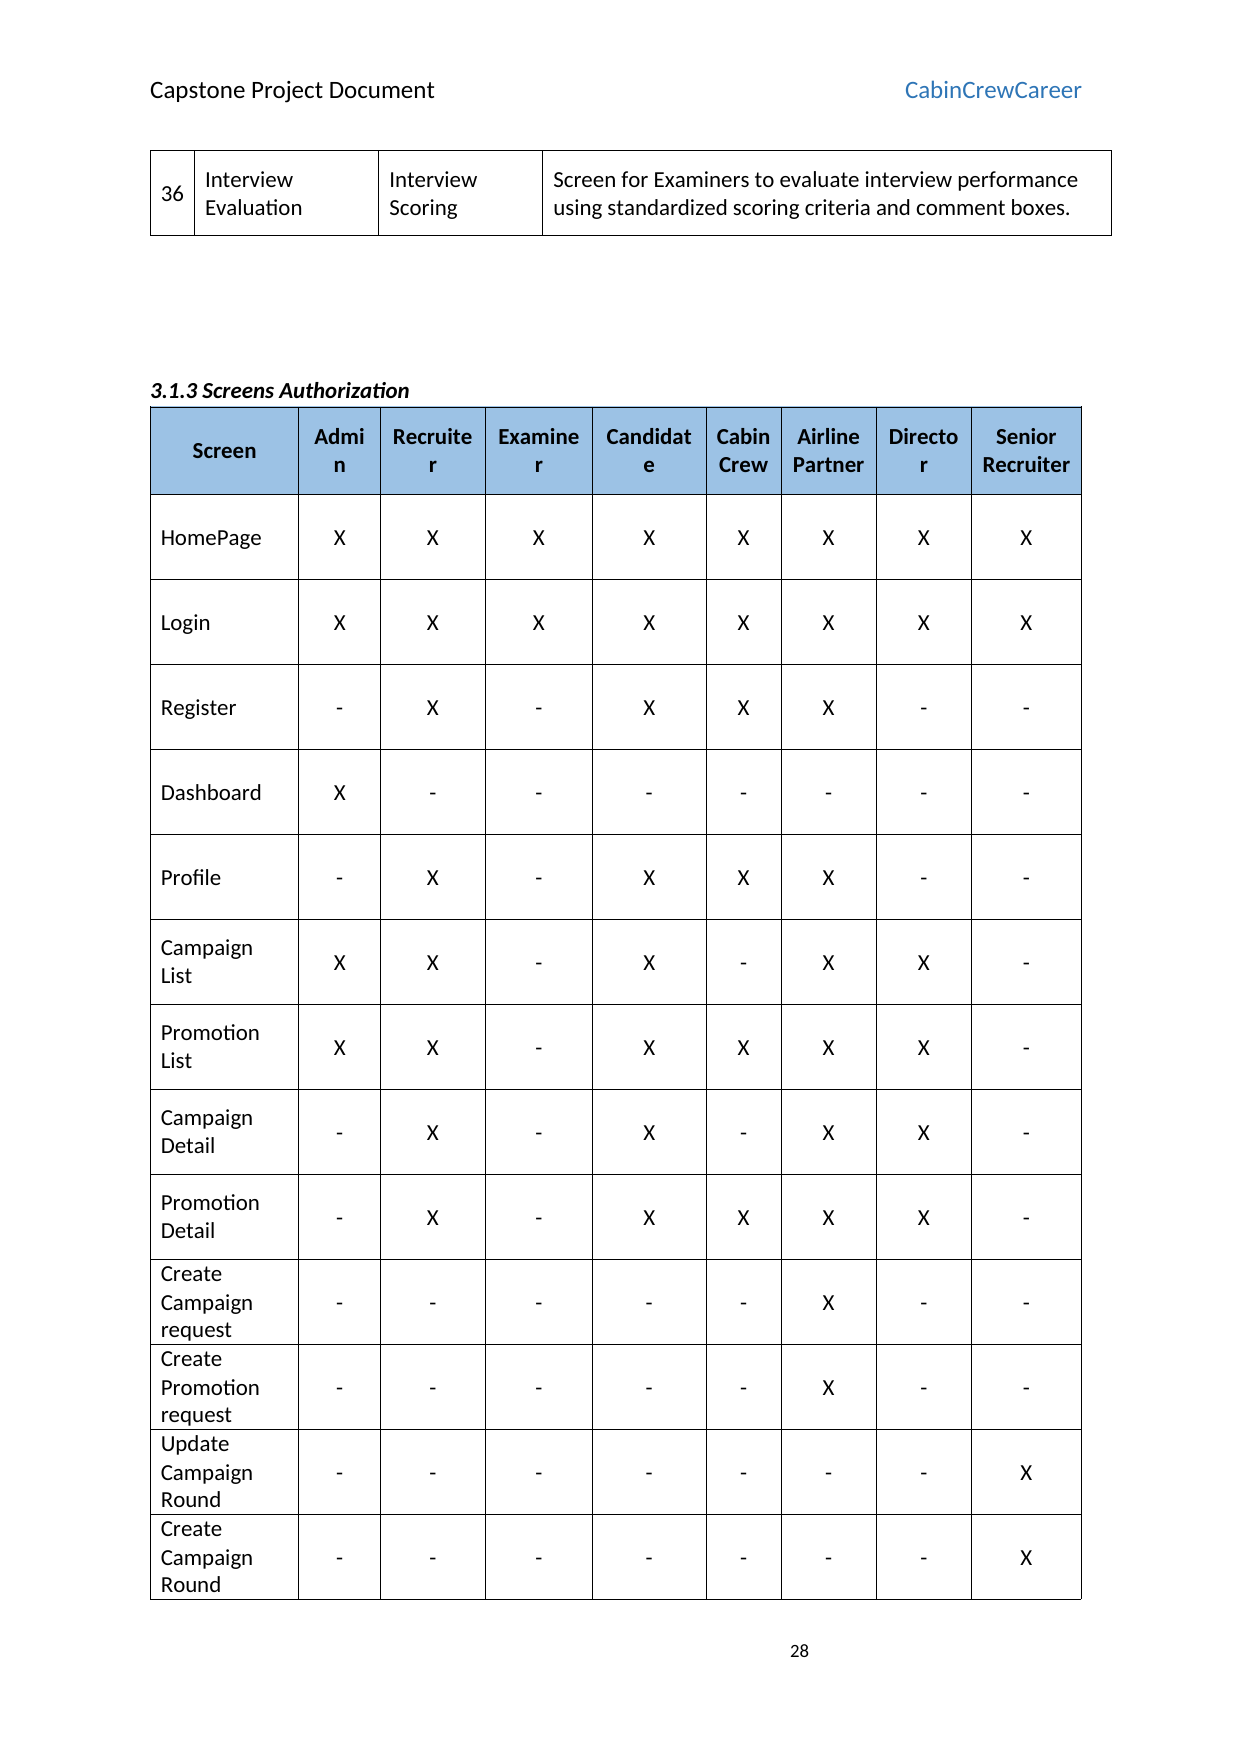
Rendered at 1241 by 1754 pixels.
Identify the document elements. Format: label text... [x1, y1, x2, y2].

table_cell - [782, 1430, 876, 1514]
table_cell - [381, 1260, 485, 1344]
table_cell - [972, 920, 1081, 1004]
table_header Examiner [486, 408, 592, 494]
table_cell X [593, 1175, 706, 1259]
table_cell - [707, 1515, 781, 1599]
table_cell HomePage [151, 495, 298, 579]
table_cell - [877, 1430, 971, 1514]
table_cell X [782, 1090, 876, 1174]
table_cell X [593, 1090, 706, 1174]
table_cell X [593, 1005, 706, 1089]
table_cell X [782, 835, 876, 919]
table_cell X [877, 1005, 971, 1089]
table_cell X [782, 1175, 876, 1259]
table_cell X [381, 580, 485, 664]
table_cell - [972, 1005, 1081, 1089]
table_header Admin [299, 408, 380, 494]
subtitle 3.1.3 Screens Authorization [150, 376, 1090, 404]
table_cell X [877, 495, 971, 579]
table_cell X [593, 580, 706, 664]
table_cell Campaign Detail [151, 1090, 298, 1174]
table_cell Interview Evaluation [195, 151, 378, 235]
table_header Director [877, 408, 971, 494]
table_cell X [299, 1005, 380, 1089]
table_cell - [486, 1175, 592, 1259]
table_cell X [972, 495, 1081, 579]
table_cell - [877, 1345, 971, 1429]
table_cell - [486, 1345, 592, 1429]
table_cell - [593, 1515, 706, 1599]
table_cell - [707, 750, 781, 834]
table_cell - [972, 835, 1081, 919]
table_cell Register [151, 665, 298, 749]
table_header Senior Recruiter [972, 408, 1081, 494]
table_cell - [972, 1345, 1081, 1429]
table_cell X [299, 580, 380, 664]
table_cell - [299, 1090, 380, 1174]
table_cell - [486, 1260, 592, 1344]
table_cell X [707, 1005, 781, 1089]
table_cell X [782, 580, 876, 664]
table_cell - [299, 1345, 380, 1429]
table_cell X [877, 1175, 971, 1259]
table_cell - [877, 1515, 971, 1599]
table_cell X [381, 835, 485, 919]
table_cell 36 [151, 151, 194, 235]
table_cell X [782, 495, 876, 579]
table_cell - [486, 1515, 592, 1599]
table_cell Screen for Examiners to evaluate interview performance using standardized scoring criteria and comment boxes. [543, 151, 1111, 235]
table_cell X [381, 1175, 485, 1259]
table_cell - [299, 1260, 380, 1344]
table_cell - [486, 835, 592, 919]
table_cell X [707, 580, 781, 664]
table_cell - [299, 665, 380, 749]
table_cell X [877, 580, 971, 664]
table_cell Profile [151, 835, 298, 919]
table_cell X [486, 495, 592, 579]
table_cell - [381, 1345, 485, 1429]
table_cell Promotion List [151, 1005, 298, 1089]
table_cell Campaign List [151, 920, 298, 1004]
table_cell - [593, 750, 706, 834]
table_cell X [381, 1005, 485, 1089]
table_cell - [381, 1430, 485, 1514]
table_header Cabin Crew [707, 408, 781, 494]
table_header Screen [151, 408, 298, 494]
table_cell - [381, 1515, 485, 1599]
table_cell X [593, 665, 706, 749]
table_cell - [707, 920, 781, 1004]
table_cell X [782, 665, 876, 749]
table_cell - [877, 835, 971, 919]
table_cell - [707, 1260, 781, 1344]
table_cell - [299, 1515, 380, 1599]
table_cell - [486, 1090, 592, 1174]
table_cell Promotion Detail [151, 1175, 298, 1259]
table_cell - [972, 665, 1081, 749]
table_cell - [486, 1005, 592, 1089]
table_cell Update Campaign Round [151, 1430, 298, 1514]
table_cell X [593, 495, 706, 579]
table_cell X [381, 665, 485, 749]
table_cell Interview Scoring [379, 151, 542, 235]
table_cell - [299, 1175, 380, 1259]
table_cell X [972, 1515, 1081, 1599]
table_cell - [486, 665, 592, 749]
table_cell Dashboard [151, 750, 298, 834]
table_header Recruiter [381, 408, 485, 494]
table_cell - [486, 920, 592, 1004]
table_cell - [782, 1515, 876, 1599]
table_cell Create Campaign Round [151, 1515, 298, 1599]
table_cell X [707, 835, 781, 919]
table_cell Create Campaign request [151, 1260, 298, 1344]
table_cell - [593, 1345, 706, 1429]
table_cell - [877, 665, 971, 749]
table_cell X [299, 750, 380, 834]
table_cell X [782, 1260, 876, 1344]
table_cell - [593, 1260, 706, 1344]
table_cell X [299, 495, 380, 579]
table_cell - [877, 750, 971, 834]
table_cell X [877, 920, 971, 1004]
table_cell - [299, 1430, 380, 1514]
table_cell - [972, 1175, 1081, 1259]
table_cell X [381, 1090, 485, 1174]
table_cell - [972, 1260, 1081, 1344]
table_cell - [593, 1430, 706, 1514]
table_cell - [782, 750, 876, 834]
table_cell - [707, 1430, 781, 1514]
table_cell X [381, 920, 485, 1004]
table_cell X [707, 495, 781, 579]
table_cell X [782, 920, 876, 1004]
table_cell - [877, 1260, 971, 1344]
table_cell X [782, 1005, 876, 1089]
table_cell X [972, 580, 1081, 664]
table_cell - [707, 1345, 781, 1429]
table_cell X [707, 665, 781, 749]
table_cell Create Promotion request [151, 1345, 298, 1429]
table_cell X [593, 835, 706, 919]
table_cell X [486, 580, 592, 664]
table_cell - [299, 835, 380, 919]
table_cell - [486, 750, 592, 834]
table_cell X [972, 1430, 1081, 1514]
table_cell X [877, 1090, 971, 1174]
table_cell Login [151, 580, 298, 664]
table_cell X [381, 495, 485, 579]
table_cell - [486, 1430, 592, 1514]
table_cell - [972, 1090, 1081, 1174]
table_cell X [299, 920, 380, 1004]
table_cell X [593, 920, 706, 1004]
table_cell X [782, 1345, 876, 1429]
table_cell - [707, 1090, 781, 1174]
table_cell - [972, 750, 1081, 834]
table_cell X [707, 1175, 781, 1259]
table_header Airline Partner [782, 408, 876, 494]
table_header Candidate [593, 408, 706, 494]
table_cell - [381, 750, 485, 834]
